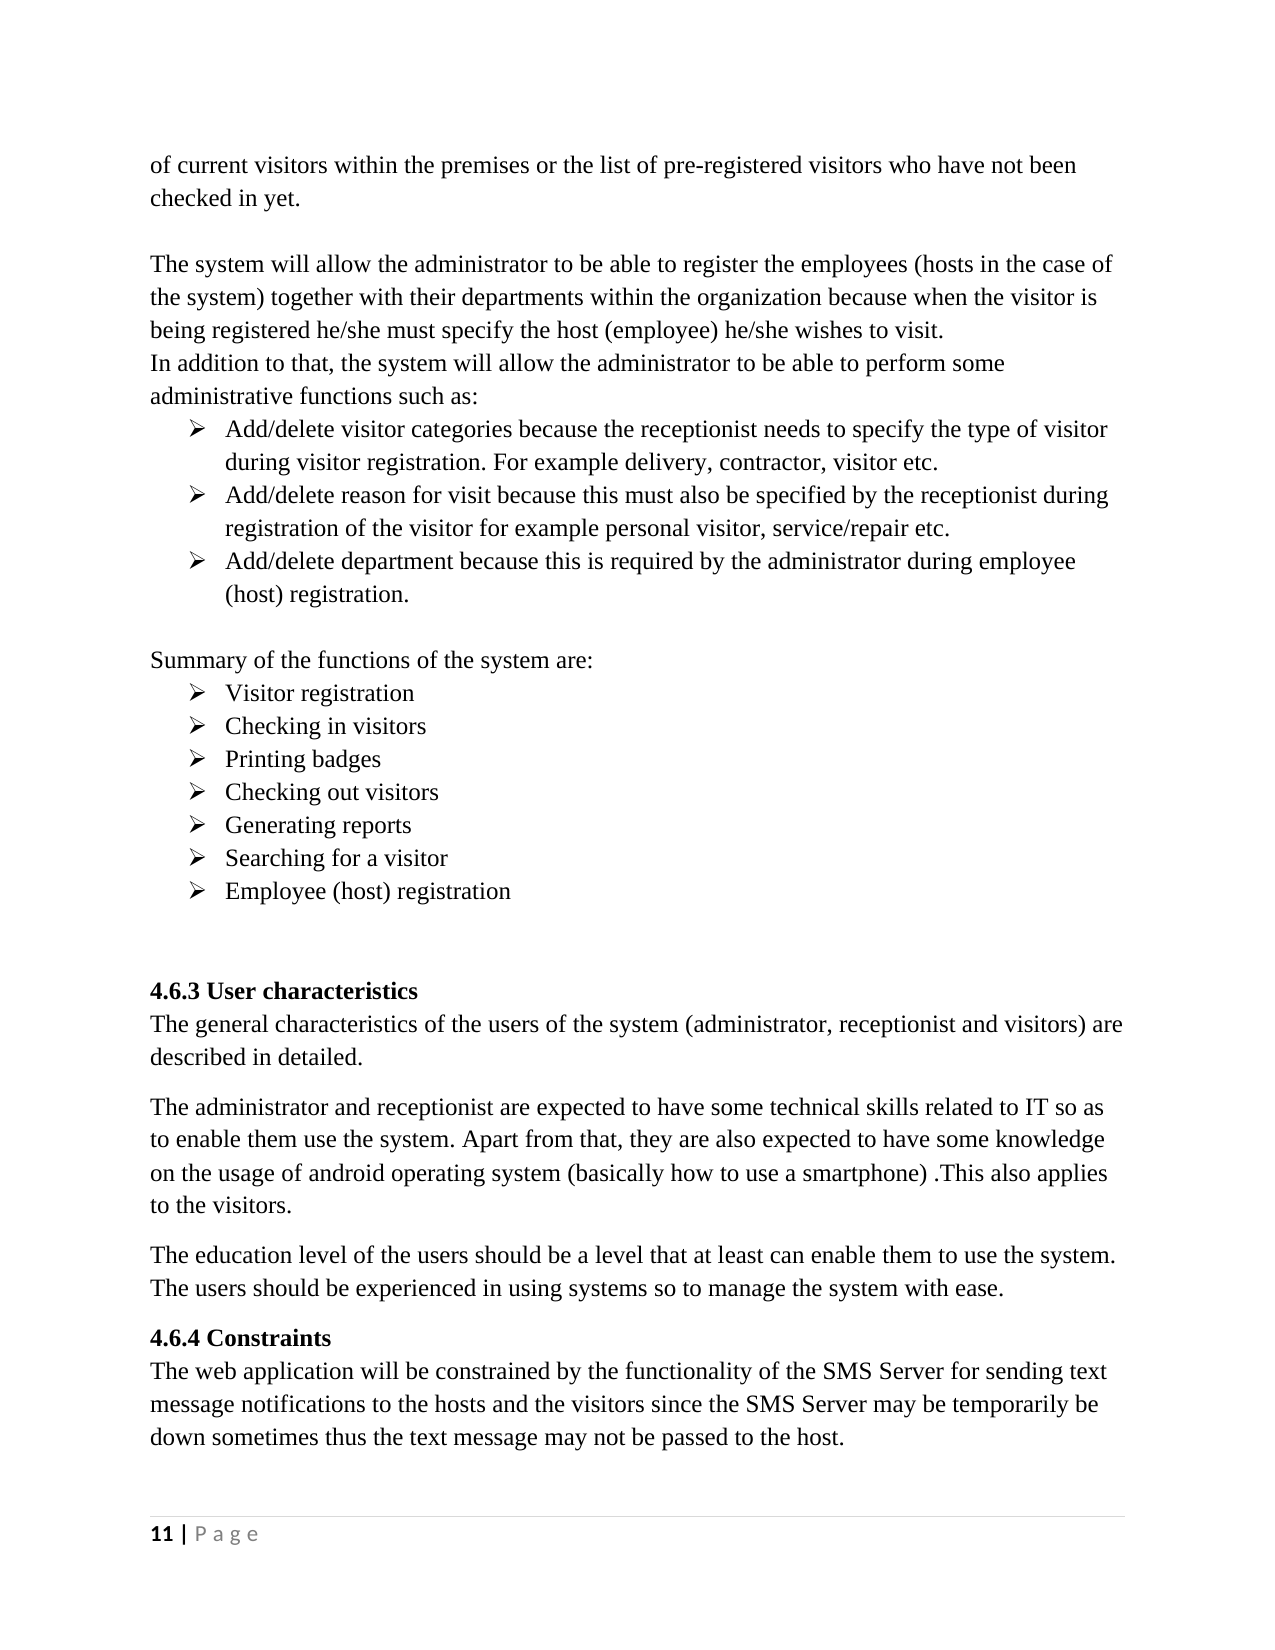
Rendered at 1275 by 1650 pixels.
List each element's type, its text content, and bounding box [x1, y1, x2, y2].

text The general characteristics of the users of the system (administrator, receptionist and visitors) are described in detailed. [150, 1009, 1125, 1071]
list The web application will be constrained by the functionality of the SMS Server for sending text message notifications to the hosts and the visitors since the SMS Server may be temporarily be down sometimes thus the text message may not be passed to the host. [150, 1356, 1125, 1451]
list Checking out visitors [187, 777, 1125, 806]
list Searching for a visitor [187, 843, 1125, 872]
list Add/delete department because this is required by the administrator during employee (host) registration. [187, 546, 1125, 608]
list Add/delete reason for visit because this must also be specified by the receptionist during registration of the visitor for example personal visitor, service/repair etc. [187, 480, 1125, 542]
subtitle 4.6.4 Constraints [150, 1323, 1125, 1352]
list Checking in visitors [187, 711, 1125, 740]
list Printing badges [187, 744, 1125, 773]
list Employee (host) registration [187, 876, 1125, 905]
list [150, 150, 1125, 212]
list Visitor registration [187, 678, 1125, 707]
text The administrator and receptionist are expected to have some technical skills related to IT so as to enable them use the system. Apart from that, they are also expected to have some knowledge on the usage of android operating system (basically how to use a smartphone) .This also applies to the visitors. [150, 1092, 1125, 1219]
text The education level of the users should be a level that at least can enable them to use the system. The users should be experienced in using systems so to manage the system with ease. [150, 1240, 1125, 1302]
list Generating reports [187, 810, 1125, 839]
list Summary of the functions of the system are: [150, 645, 1125, 674]
subtitle 4.6.3 User characteristics [150, 976, 1125, 1004]
list The system will allow the administrator to be able to register the employees (hosts in the case of the system) together with their departments within the organization because when the visitor is being registered he/she must specify the host (employee) he/she wishes to visit. In addition to that, the system will allow the administrator to be able to perform some administrative functions such as: [150, 249, 1125, 410]
list Add/delete visitor categories because the receptionist needs to specify the type of visitor during visitor registration. For example delivery, contractor, visitor etc. [187, 414, 1125, 476]
